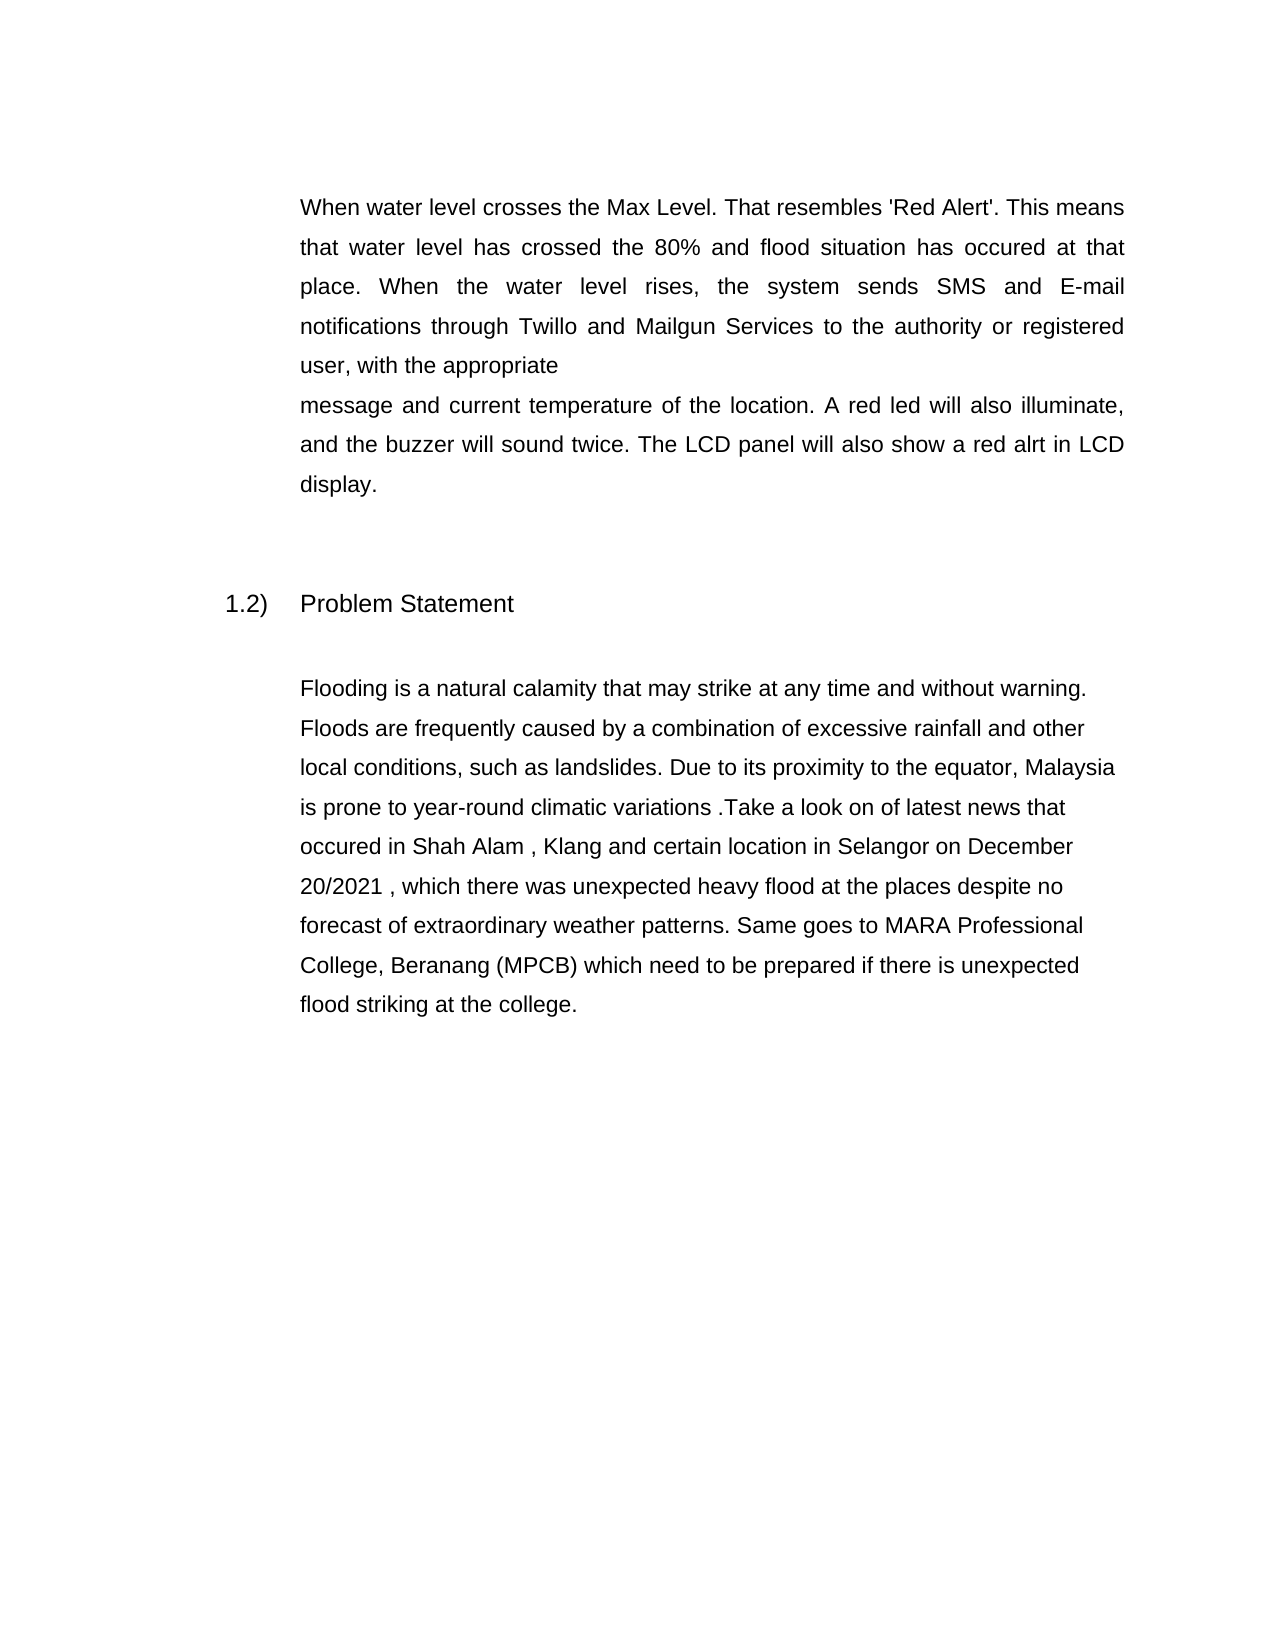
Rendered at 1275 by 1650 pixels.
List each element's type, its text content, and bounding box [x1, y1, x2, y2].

list Problem Statement [225, 589, 1126, 618]
list Flooding is a natural calamity that may strike at any time and without warning. Floods are frequently caused by a combination of excessive rainfall and other local conditions, such as landslides. Due to its proximity to the equator, Malaysia is prone to year-round climatic variations .Take a look on of latest news that occured in Shah Alam , Klang and certain location in Selangor on December 20/2021 , which there was unexpected heavy flood at the places despite no forecast of extraordinary weather patterns. Same goes to MARA Professional College, Beranang (MPCB) which need to be prepared if there is unexpected flood striking at the college. [300, 675, 1126, 1017]
list When water level crosses the Max Level. That resembles 'Red Alert'. This means that water level has crossed the 80% and flood situation has occured at that place. When the water level rises, the system sends SMS and E-mail notifications through Twillo and Mailgun Services to the authority or registered user, with the appropriate [300, 194, 1126, 378]
list message and current temperature of the location. A red led will also illuminate, and the buzzer will sound twice. The LCD panel will also show a red alrt in LCD display. [300, 392, 1126, 497]
